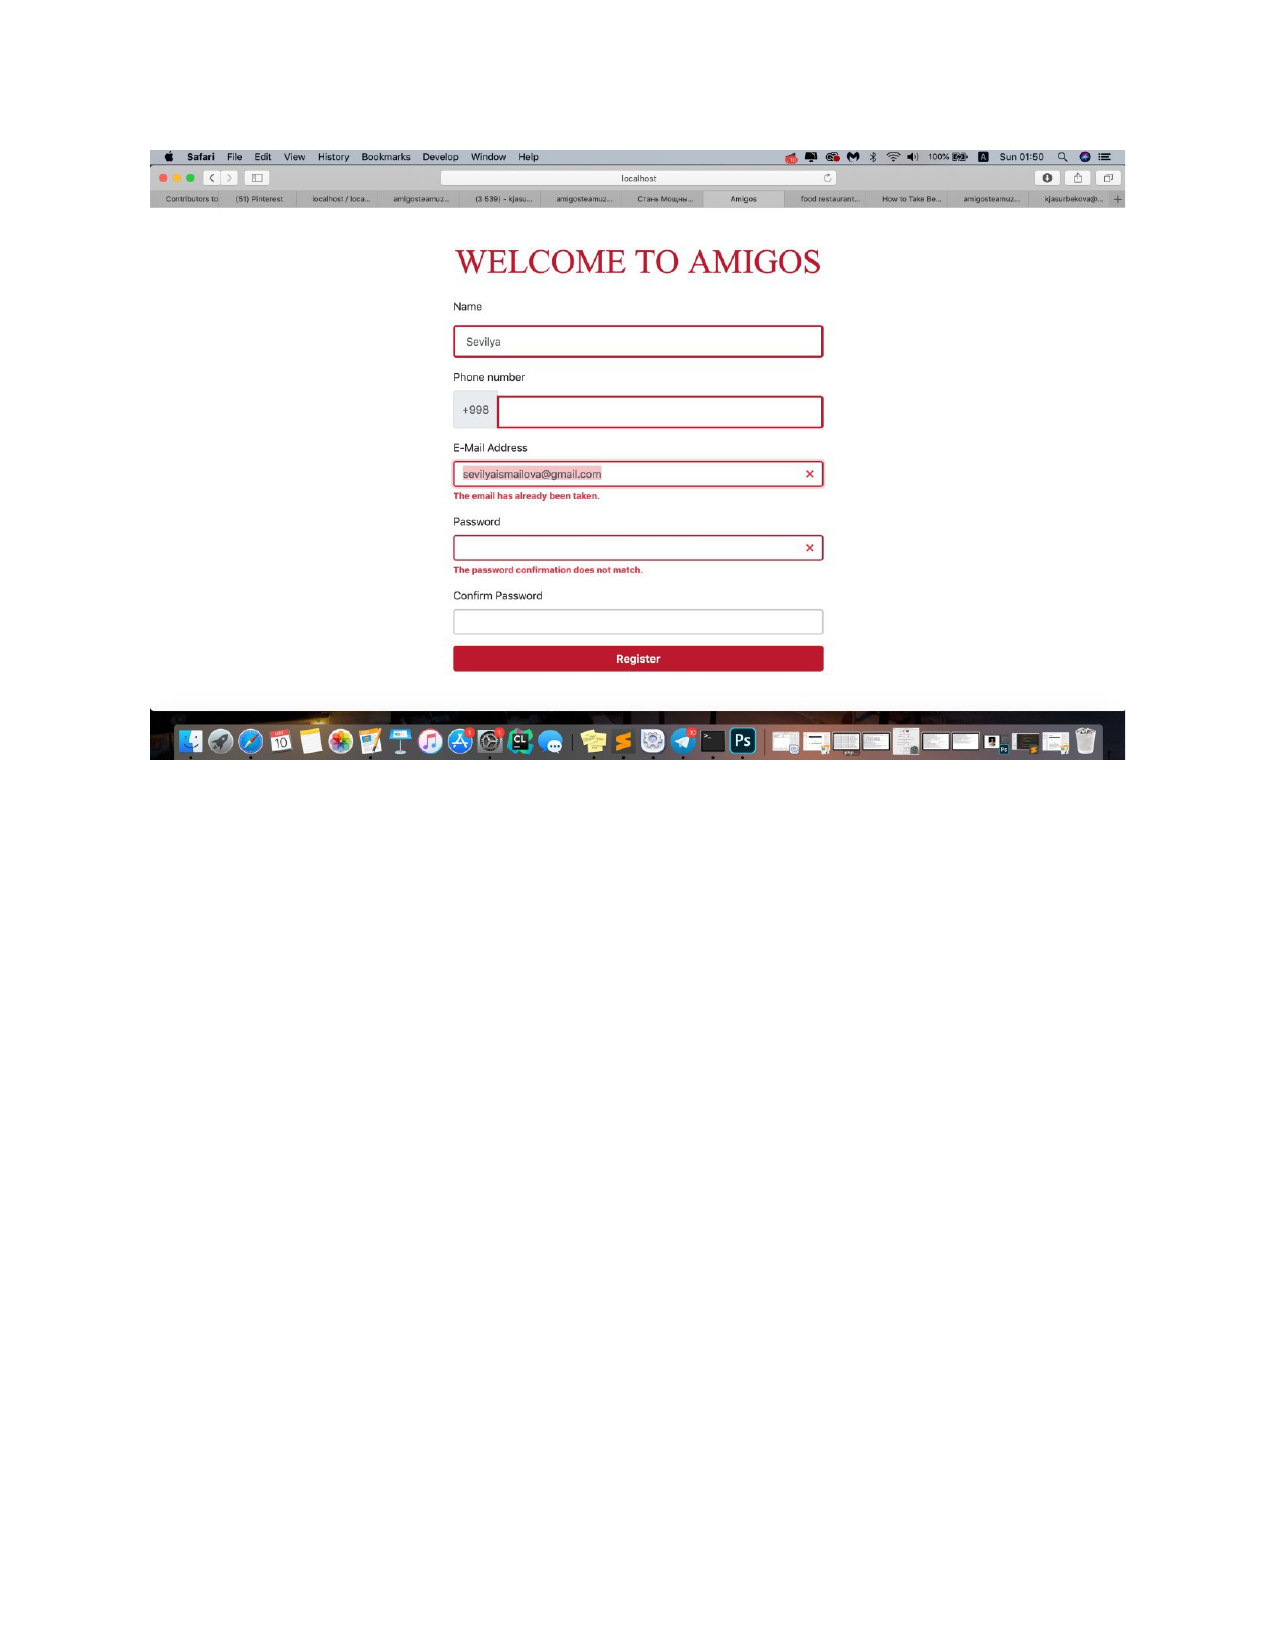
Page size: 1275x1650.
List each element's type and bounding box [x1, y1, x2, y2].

picture [150, 150, 1125, 760]
